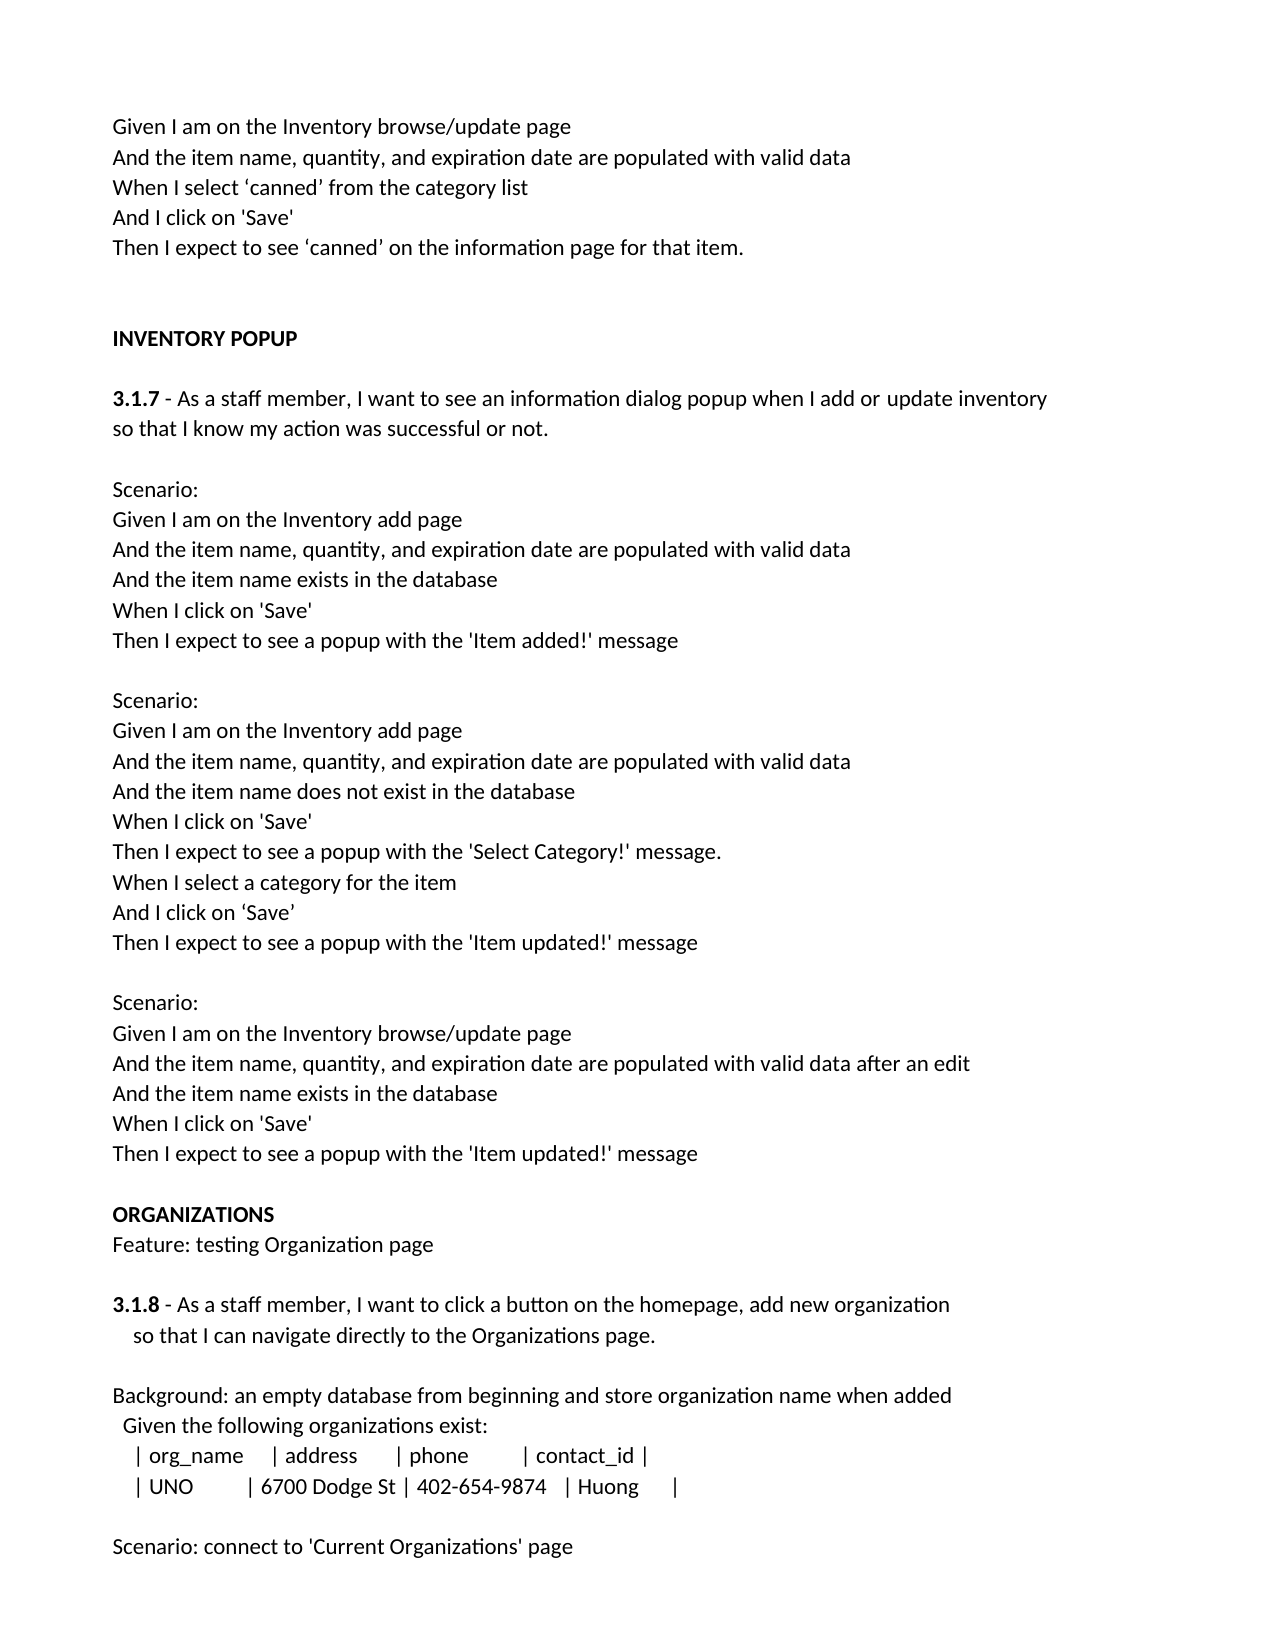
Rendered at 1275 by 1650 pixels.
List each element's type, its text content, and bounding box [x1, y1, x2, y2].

text Feature: testing Organization page [112, 1230, 1228, 1258]
text Scenario: [112, 988, 1228, 1017]
text Scenario: [112, 686, 1228, 714]
text | org_name | address | phone | contact_id | [112, 1442, 1228, 1470]
text Given I am on the Inventory browse/update page [112, 1019, 1228, 1047]
text When I select a category for the item [112, 868, 1228, 896]
text And the item name does not exist in the database [112, 777, 1228, 805]
text When I click on 'Save' [112, 1109, 1228, 1137]
text | UNO | 6700 Dodge St | 402-654-9874 | Huong | [112, 1472, 1228, 1500]
text And the item name exists in the database [112, 1079, 1228, 1107]
text so that I can navigate directly to the Organizations page. [112, 1321, 1228, 1349]
text Then I expect to see a popup with the 'Item added!' message [112, 626, 1228, 654]
text Background: an empty database from beginning and store organization name when added [112, 1381, 1228, 1409]
text And the item name, quantity, and expiration date are populated with valid data after an edit [112, 1049, 1228, 1077]
text And the item name, quantity, and expiration date are populated with valid data [112, 535, 1228, 563]
text so that I know my action was successful or not. [112, 414, 1228, 443]
text Scenario: [112, 475, 1228, 503]
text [112, 173, 1228, 201]
text And I click on 'Save' [112, 203, 1228, 231]
text 3.1.8 - As a staff member, I want to click a button on the homepage, add new organization [112, 1291, 1228, 1319]
text When I click on 'Save' [112, 807, 1228, 835]
text Scenario: connect to 'Current Organizations' page [112, 1532, 1228, 1560]
text And I click on ‘Save’ [112, 898, 1228, 926]
text Then I expect to see ‘canned’ on the information page for that item. [112, 233, 1228, 261]
text Then I expect to see a popup with the 'Item updated!' message [112, 928, 1228, 956]
text INVENTORY POPUP [112, 324, 1228, 352]
text Given I am on the Inventory add page [112, 717, 1228, 745]
text And the item name, quantity, and expiration date are populated with valid data [112, 747, 1228, 775]
text 3.1.7 - As a staff member, I want to see an information dialog popup when I add or update inventory [112, 384, 1228, 412]
text Then I expect to see a popup with the 'Select Category!' message. [112, 837, 1228, 866]
text And the item name exists in the database [112, 566, 1228, 594]
text ORGANIZATIONS [112, 1200, 1228, 1228]
text When I click on 'Save' [112, 596, 1228, 624]
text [112, 143, 1228, 171]
text Given I am on the Inventory add page [112, 505, 1228, 533]
text Then I expect to see a popup with the 'Item updated!' message [112, 1139, 1228, 1168]
text Given the following organizations exist: [112, 1411, 1228, 1439]
text Given I am on the Inventory browse/update page [112, 112, 1228, 141]
